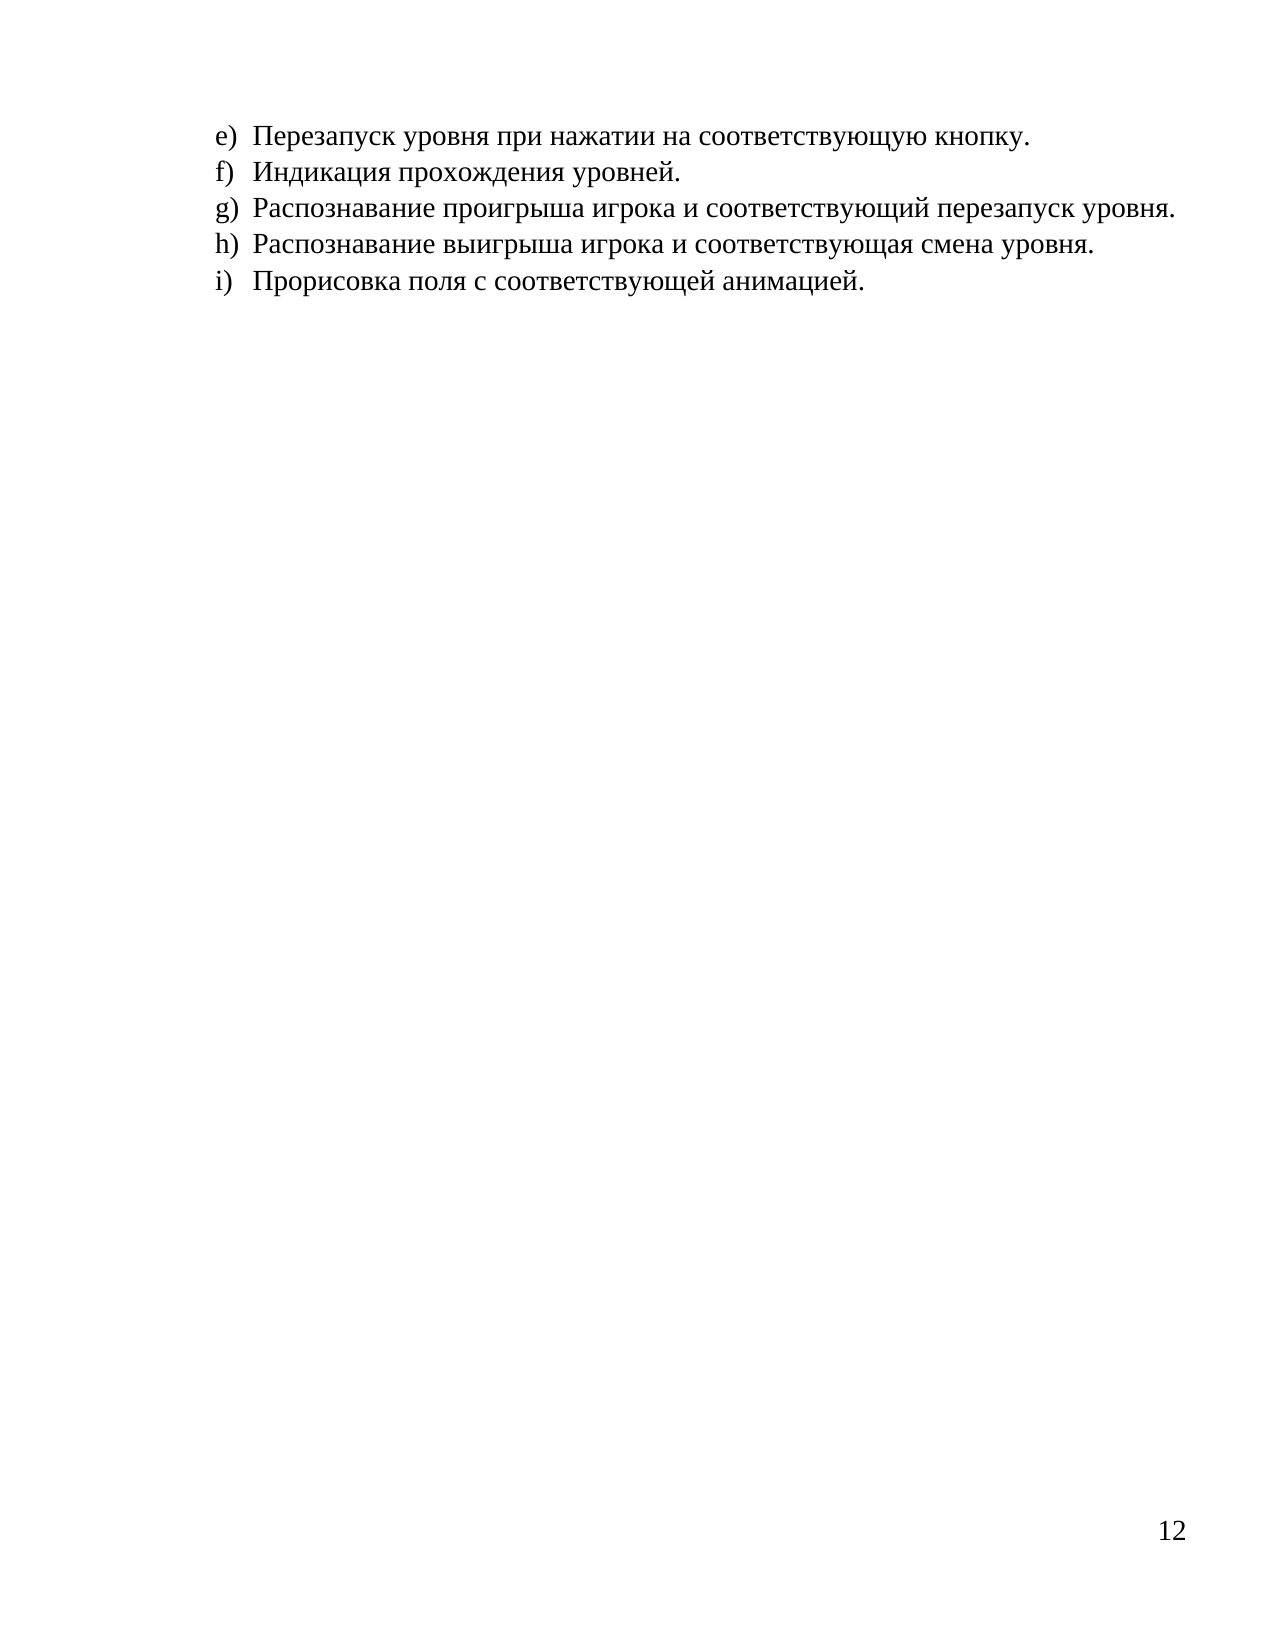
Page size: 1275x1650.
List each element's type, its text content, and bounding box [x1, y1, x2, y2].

list Распознавание выигрыша игрока и соответствующая смена уровня. [215, 227, 1186, 260]
list Прорисовка поля с соответствующей анимацией. [215, 263, 1186, 296]
list Распознавание проигрыша игрока и соответствующий перезапуск уровня. [215, 190, 1186, 224]
list Индикация прохождения уровней. [215, 154, 1186, 188]
list Перезапуск уровня при нажатии на соответствующую кнопку. [215, 118, 1186, 152]
